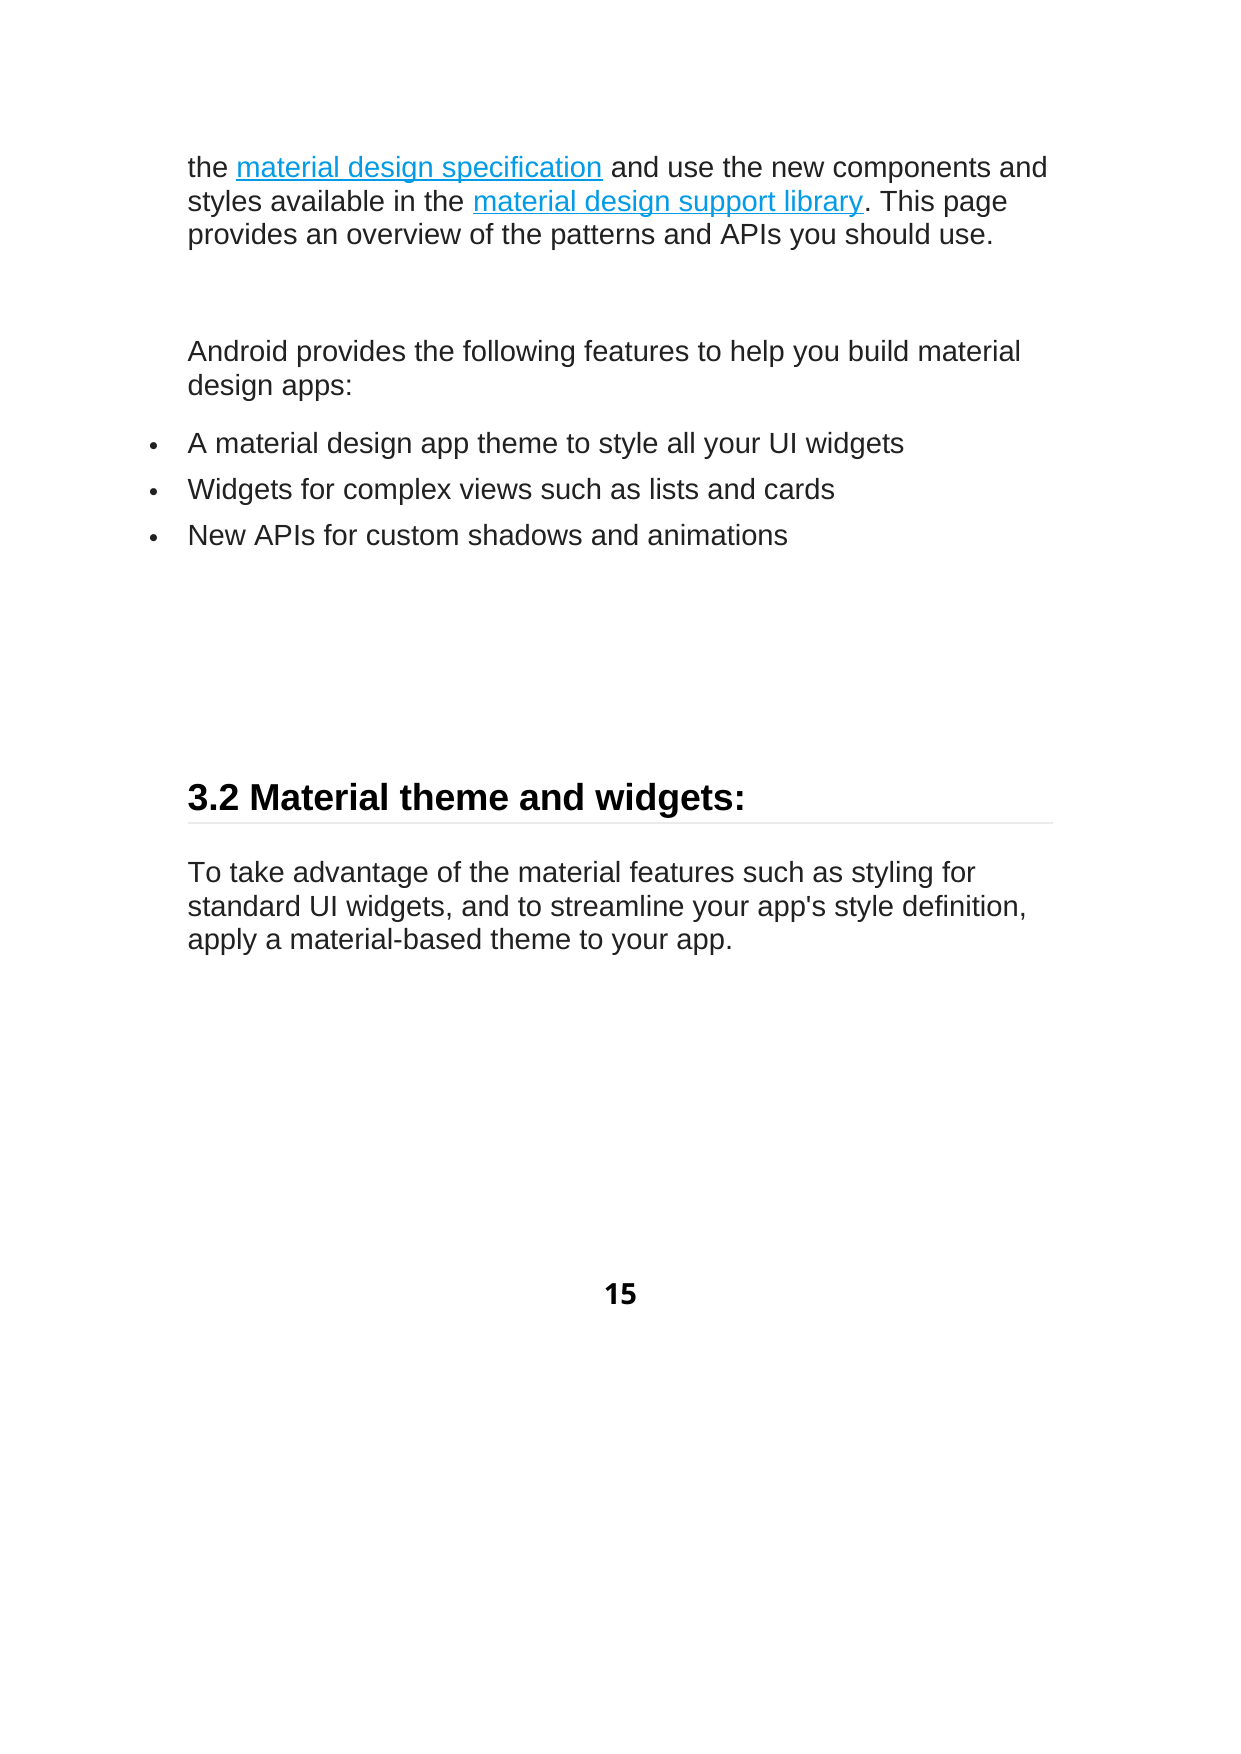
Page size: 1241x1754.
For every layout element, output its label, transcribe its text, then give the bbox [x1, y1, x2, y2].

text Android provides the following features to help you build material design apps: [187, 334, 1053, 401]
list New APIs for custom shadows and animations [150, 518, 1053, 552]
list Widgets for complex views such as lists and cards [150, 472, 1053, 506]
text 15 [187, 1273, 1053, 1313]
text 3.2 Material theme and widgets: [187, 768, 1053, 824]
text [187, 150, 1053, 251]
text To take advantage of the material features such as styling for standard UI widgets, and to streamline your app's style definition, apply a material-based theme to your app. [187, 855, 1053, 956]
list A material design app theme to style all your UI widgets [150, 426, 1053, 460]
